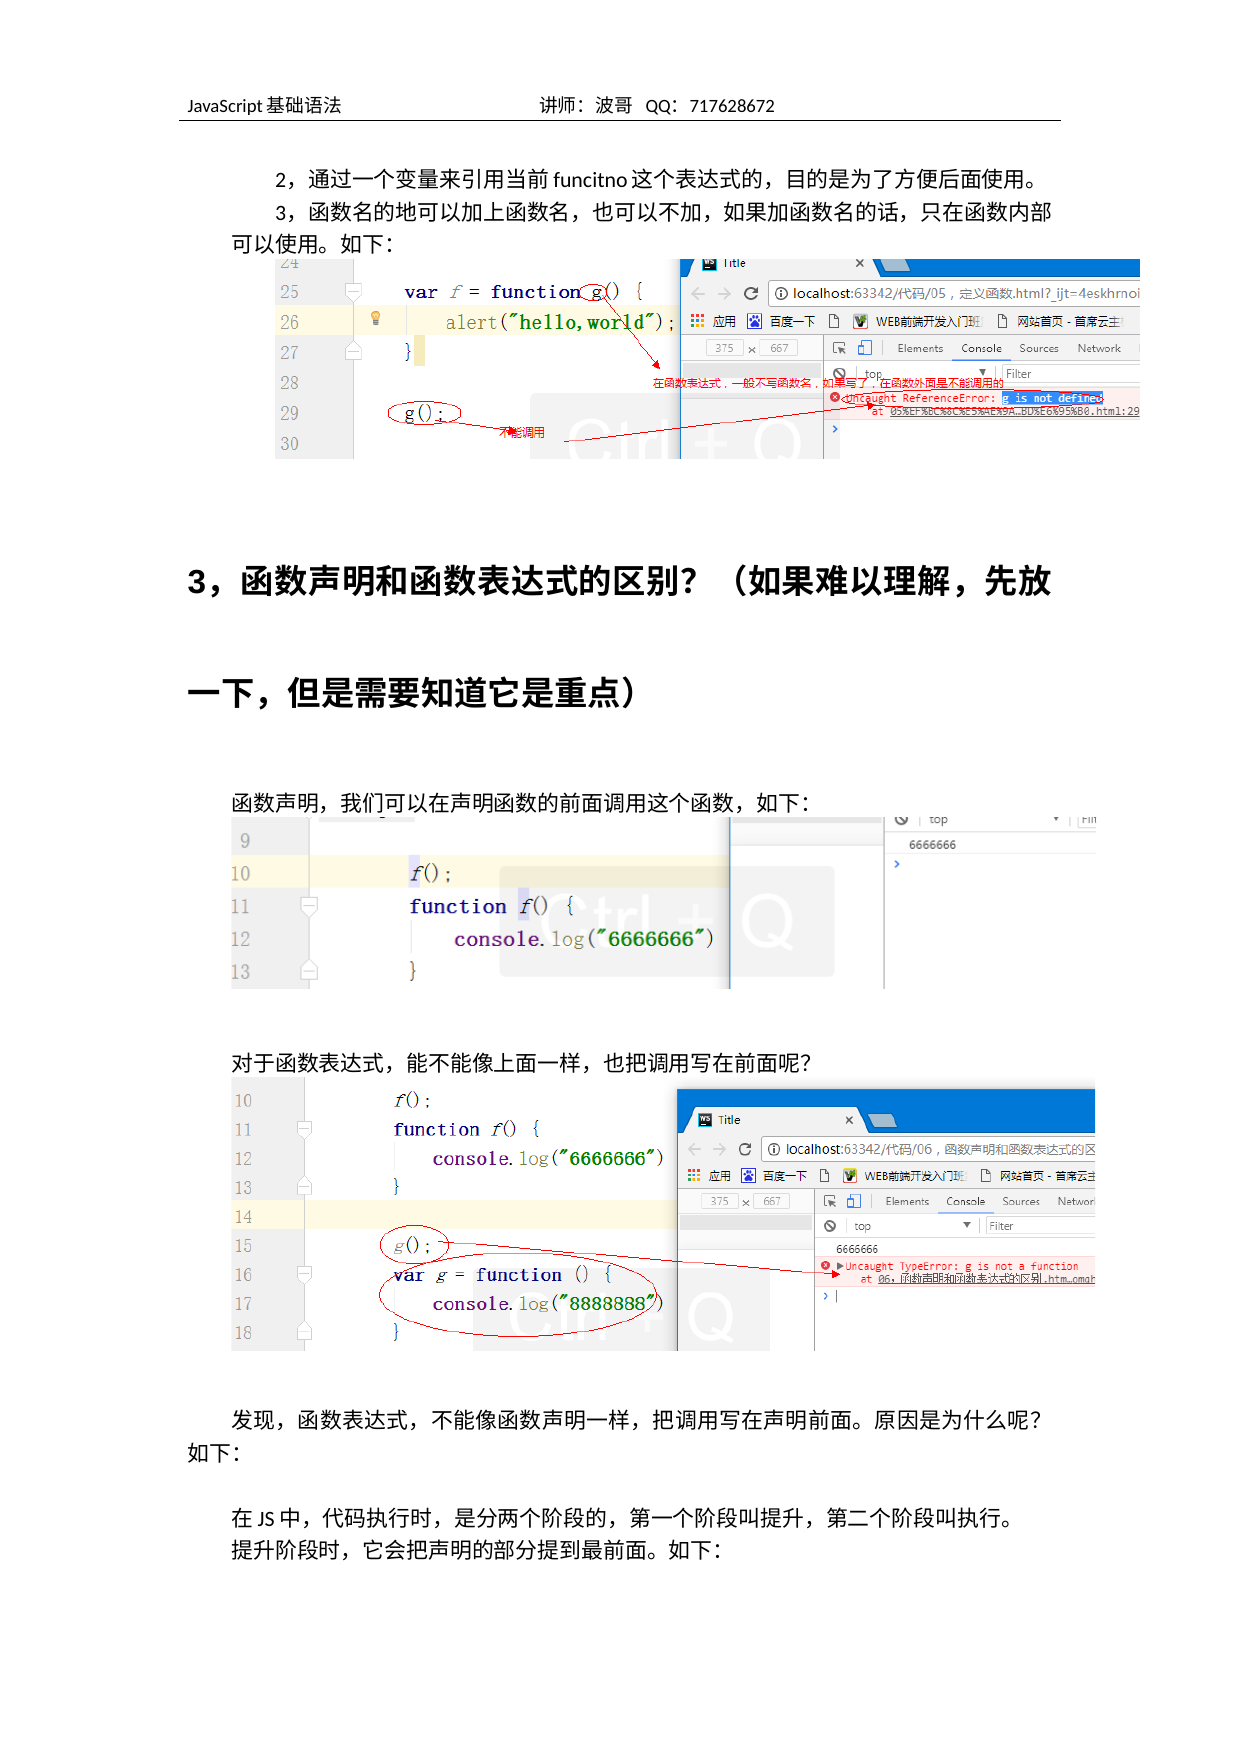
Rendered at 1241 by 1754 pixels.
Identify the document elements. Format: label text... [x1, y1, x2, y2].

text 提升阶段时，它会把声明的部分提到最前面。如下： [187, 1533, 1053, 1565]
list 3，函数名的地可以加上函数名，也可以不加，如果加函数名的话，只在函数内部可以使用。如下： [231, 194, 1053, 259]
picture [275, 259, 1140, 459]
subtitle 3，函数声明和函数表达式的区别？（如果难以理解，先放一下，但是需要知道它是重点） [187, 547, 1053, 723]
text 在JS中，代码执行时，是分两个阶段的，第一个阶段叫提升，第二个阶段叫执行。 [187, 1500, 1053, 1533]
text 对于函数表达式，能不能像上面一样，也把调用写在前面呢？ [187, 1045, 1053, 1078]
text 函数声明，我们可以在声明函数的前面调用这个函数，如下： [187, 785, 1053, 818]
list 2，通过一个变量来引用当前funcitno这个表达式的，目的是为了方便后面使用。 [231, 162, 1053, 194]
picture [231, 817, 1097, 989]
picture [231, 1077, 1096, 1351]
text 发现，函数表达式，不能像函数声明一样，把调用写在声明前面。原因是为什么呢？如下： [187, 1403, 1053, 1468]
